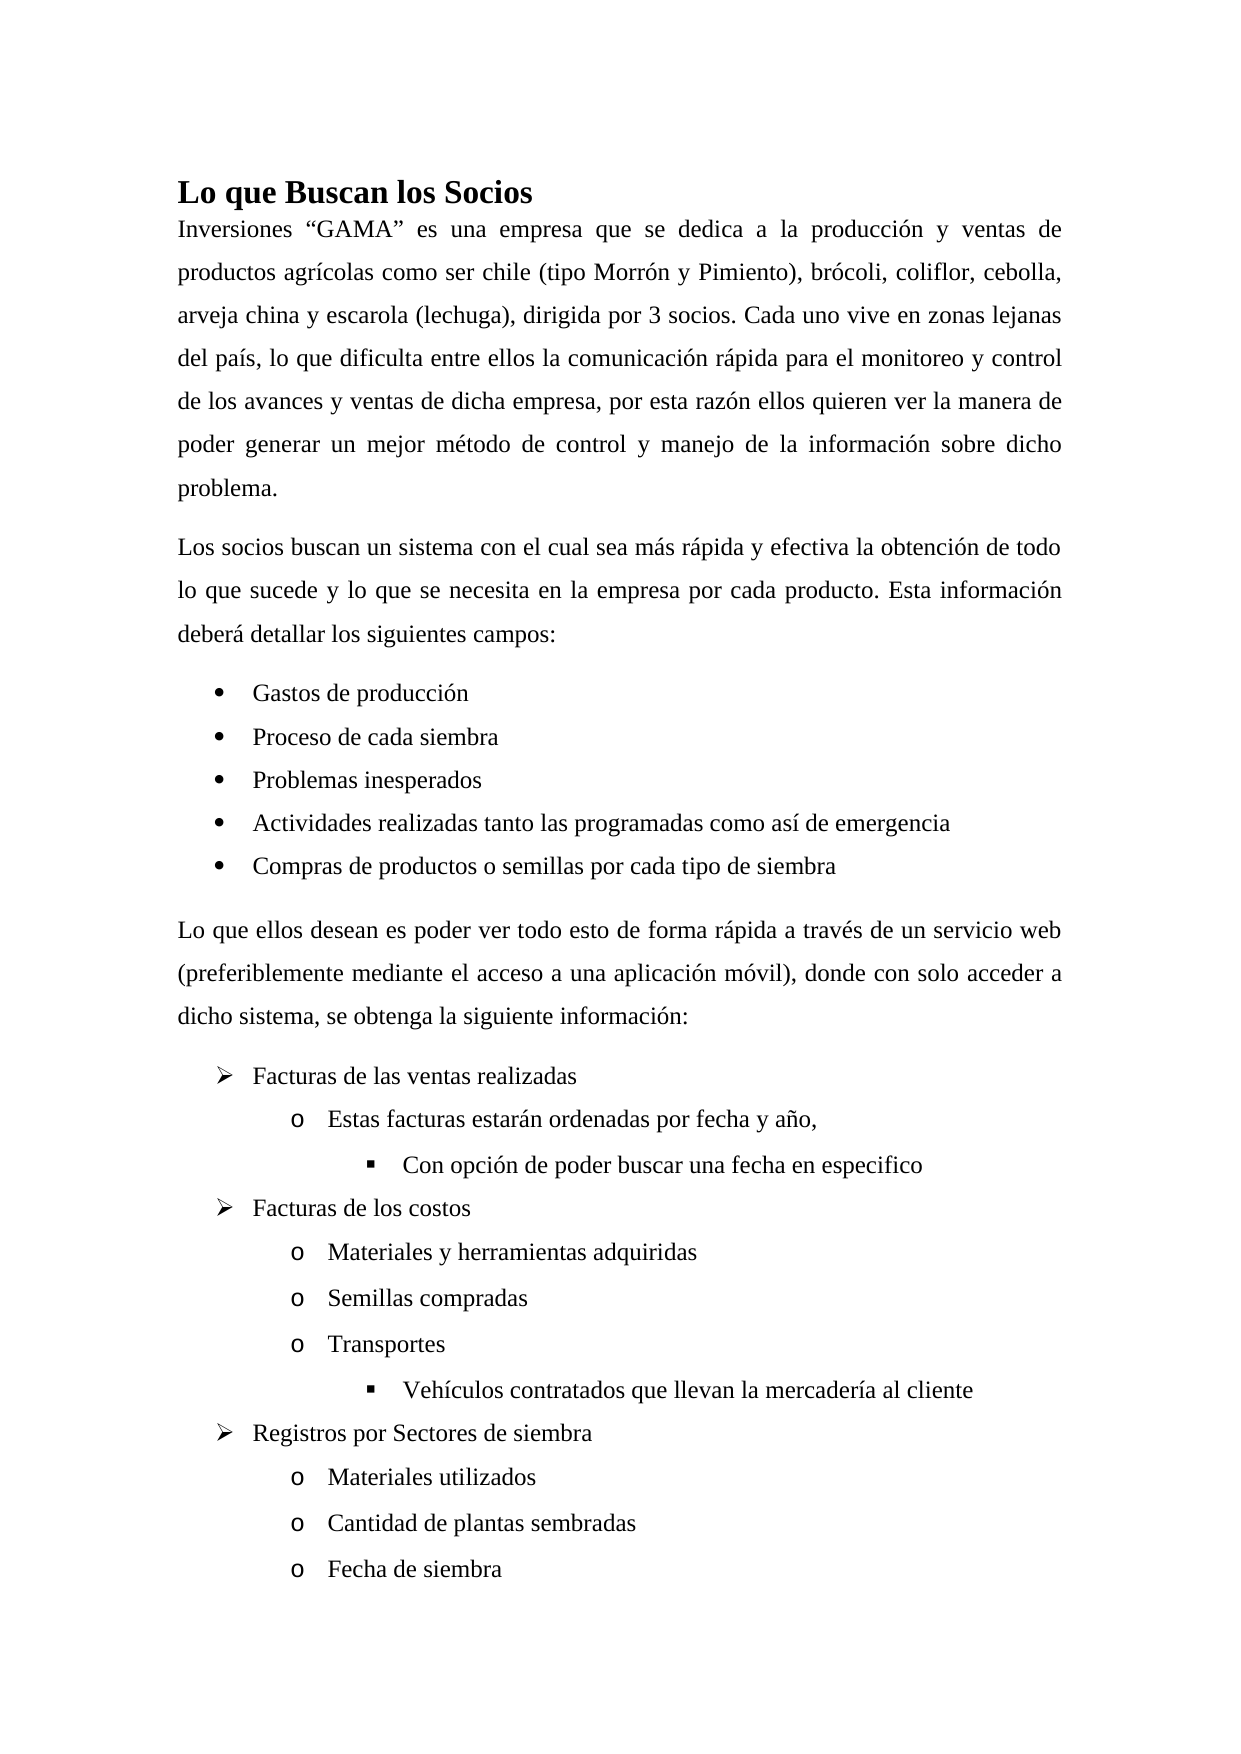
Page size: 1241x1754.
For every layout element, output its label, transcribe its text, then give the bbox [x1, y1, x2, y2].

text Lo que ellos desean es poder ver todo esto de forma rápida a través de un servicio web (preferiblemente mediante el acceso a una aplicación móvil), donde con solo acceder a dicho sistema, se obtenga la siguiente información: [177, 915, 1063, 1030]
list Compras de productos o semillas por cada tipo de siembra [215, 851, 1063, 880]
list Facturas de las ventas realizadas [215, 1061, 1063, 1090]
list Actividades realizadas tanto las programadas como así de emergencia [215, 808, 1063, 837]
list Semillas compradas [290, 1283, 1063, 1314]
list Con opción de poder buscar una fecha en especifico [365, 1150, 1063, 1179]
list Estas facturas estarán ordenadas por fecha y año, [290, 1104, 1063, 1135]
list Cantidad de plantas sembradas [290, 1508, 1063, 1539]
list Vehículos contratados que llevan la mercadería al cliente [365, 1375, 1063, 1404]
list Problemas inesperados [215, 765, 1063, 793]
list Gastos de producción [215, 678, 1063, 707]
list Facturas de los costos [215, 1193, 1063, 1222]
list Materiales y herramientas adquiridas [290, 1237, 1063, 1267]
text Los socios buscan un sistema con el cual sea más rápida y efectiva la obtención de todo lo que sucede y lo que se necesita en la empresa por cada producto. Esta información deberá detallar los siguientes campos: [177, 532, 1063, 647]
list Proceso de cada siembra [215, 722, 1063, 750]
list Materiales utilizados [290, 1462, 1063, 1492]
list Transportes [290, 1329, 1063, 1360]
text Inversiones “GAMA” es una empresa que se dedica a la producción y ventas de productos agrícolas como ser chile (tipo Morrón y Pimiento), brócoli, coliflor, cebolla, arveja china y escarola (lechuga), dirigida por 3 socios. Cada uno vive en zonas lejanas del país, lo que dificulta entre ellos la comunicación rápida para el monitoreo y control de los avances y ventas de dicha empresa, por esta razón ellos quieren ver la manera de poder generar un mejor método de control y manejo de la información sobre dicho problema. [177, 214, 1063, 501]
list Registros por Sectores de siembra [215, 1418, 1063, 1447]
list Fecha de siembra [290, 1554, 1063, 1585]
subtitle Lo que Buscan los Socios [177, 173, 1063, 211]
